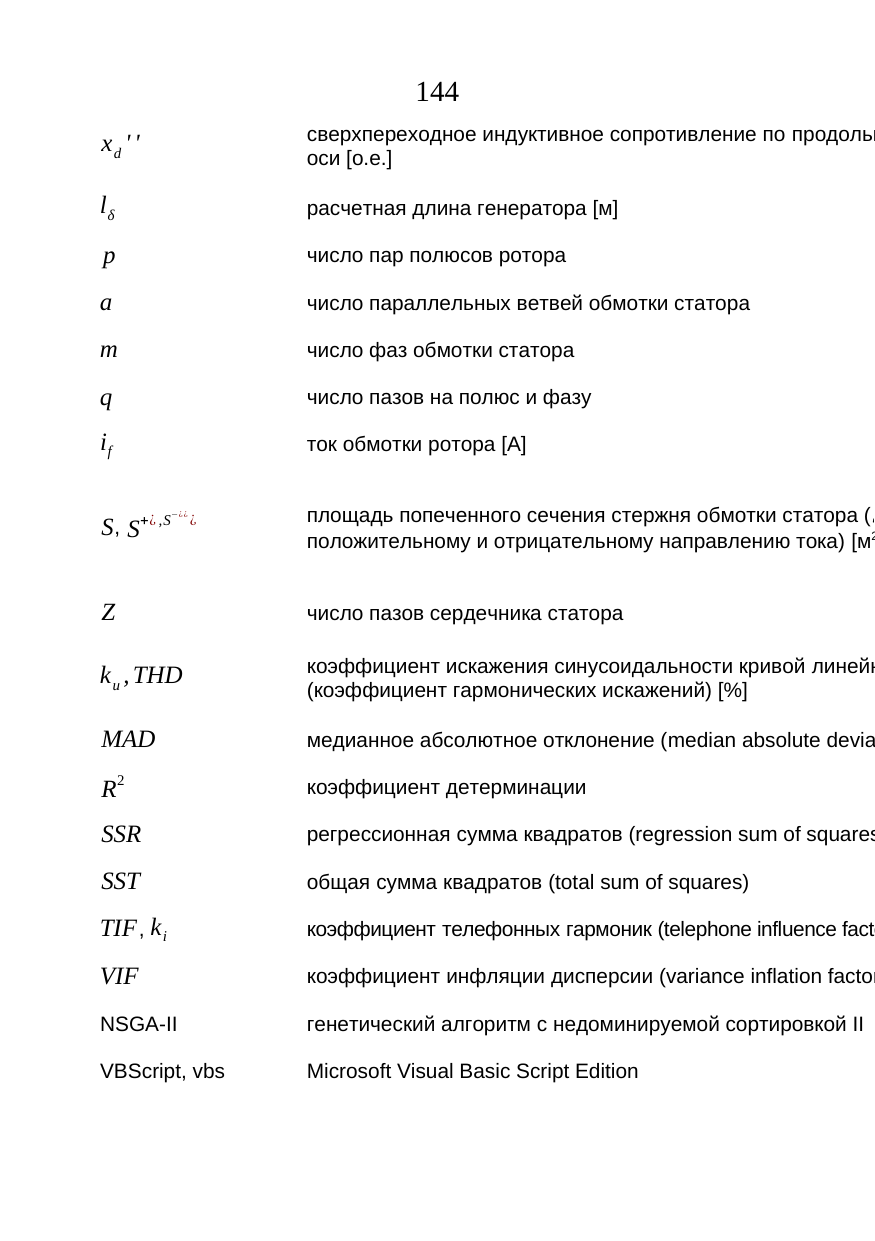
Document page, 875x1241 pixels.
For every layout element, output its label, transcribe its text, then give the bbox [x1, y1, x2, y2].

table_cell коэффициент телефонных гармоник (telephone influence factor) [%] [295, 905, 874, 952]
table_cell [89, 811, 295, 858]
table_cell коэффициент искажения синусоидальности кривой линейного напряжения статора (коэффициент гармонических искажений) [%] [295, 639, 874, 716]
table_cell [89, 373, 295, 421]
table_cell [89, 421, 295, 468]
table_cell медианное абсолютное отклонение (median absolute deviation) [295, 716, 874, 763]
table_cell , [89, 905, 295, 952]
table_cell [89, 953, 295, 1000]
table_cell [89, 586, 295, 639]
table_cell число пазов сердечника статора [295, 586, 874, 639]
table_cell сверхпереходное индуктивное сопротивление по продольной оси [о.е.] [295, 108, 874, 184]
table_cell [89, 184, 295, 231]
table_cell ток обмотки ротора [A] [295, 421, 874, 468]
table_cell VBScript, vbs [89, 1047, 295, 1094]
table_cell [89, 326, 295, 373]
table_cell расчетная длина генератора [м] [295, 184, 874, 231]
table_cell [89, 108, 295, 184]
table_cell Microsoft Visual Basic Script Edition [295, 1047, 874, 1094]
table_cell число фаз обмотки статора [295, 326, 874, 373]
table_cell коэффициент детерминации [295, 763, 874, 811]
table_cell площадь попеченного сечения стержня обмотки статора (и соответствуют положительному и отрицательному направлению тока) [м2] [295, 468, 874, 586]
table_cell число пазов на полюс и фазу [295, 373, 874, 421]
table_cell [89, 279, 295, 326]
table_cell [89, 231, 295, 279]
table_cell [89, 763, 295, 811]
table_cell общая сумма квадратов (total sum of squares) [295, 858, 874, 905]
table_cell коэффициент инфляции дисперсии (variance inflation factor) [295, 953, 874, 1000]
table_cell генетический алгоритм с недоминируемой сортировкой II [295, 1000, 874, 1047]
table_cell [89, 639, 295, 716]
table_cell NSGA-II [89, 1000, 295, 1047]
table_cell , [89, 468, 295, 586]
table_cell число пар полюсов ротора [295, 231, 874, 279]
table_cell [89, 716, 295, 763]
table_cell число параллельных ветвей обмотки статора [295, 279, 874, 326]
table_cell регрессионная сумма квадратов (regression sum of squares) [295, 811, 874, 858]
table_cell [89, 858, 295, 905]
